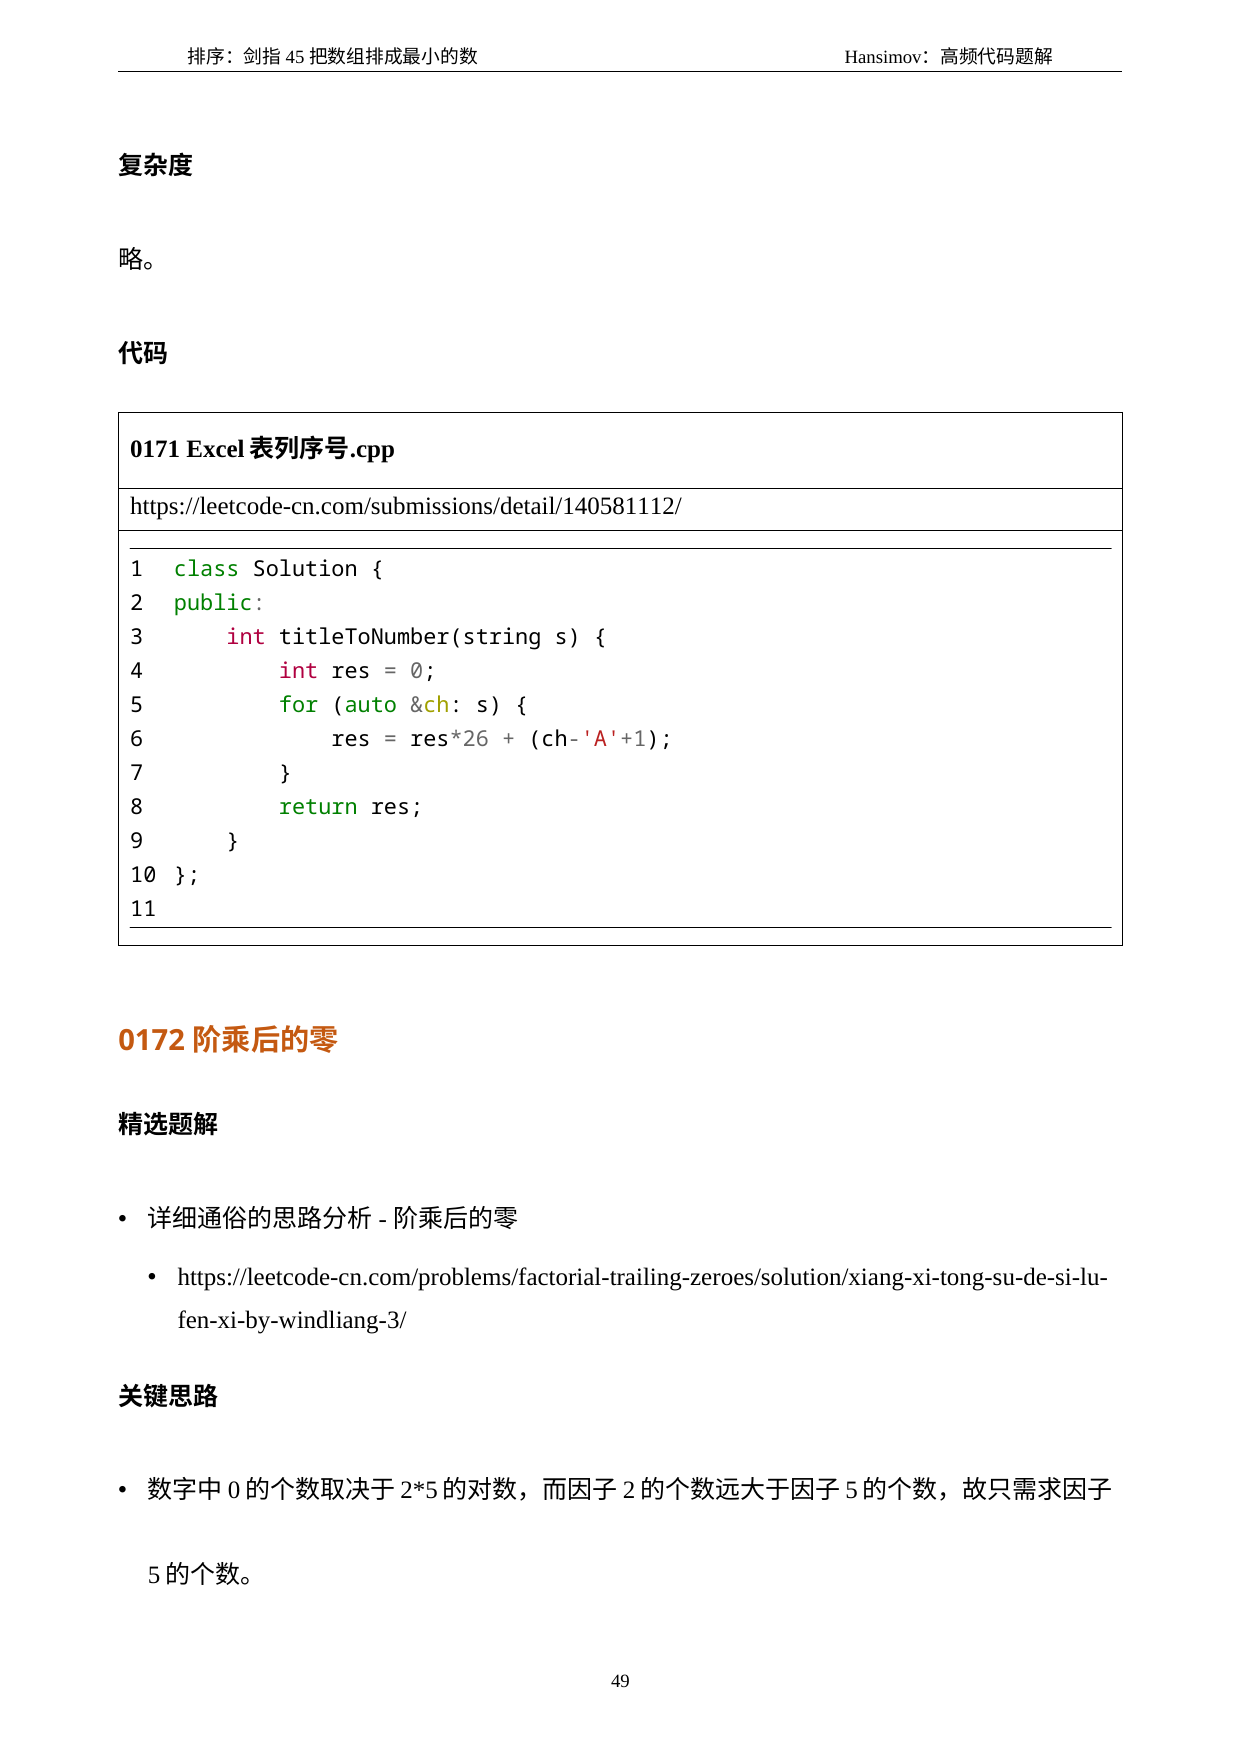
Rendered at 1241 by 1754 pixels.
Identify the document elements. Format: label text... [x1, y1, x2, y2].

subtitle 关键思路 [118, 1360, 1097, 1428]
table_cell class Solution { public: int titleToNumber(string s) { int res = 0; for (auto &ch: s) { res = res*26 + (ch-'A'+1); } return res; } }; [119, 531, 1122, 945]
text 详细通俗的思路分析 - 阶乘后的零 [118, 1183, 1122, 1251]
table_cell https://leetcode-cn.com/submissions/detail/140581112/ [119, 489, 1122, 530]
subtitle 精选题解 [118, 1089, 1097, 1157]
text https://leetcode-cn.com/problems/factorial-trailing-zeroes/solution/xiang-xi-tong-su-de-si-lu-fen-xi-by-windliang-3/ [148, 1260, 1122, 1336]
table_header 0171 Excel表列序号.cpp [119, 413, 1122, 488]
subtitle 0172 阶乘后的零 [118, 1004, 1097, 1072]
subtitle 代码 [118, 318, 1097, 386]
text 略。 [118, 224, 1122, 292]
text 数字中0的个数取决于2*5的对数，而因子2的个数远大于因子5的个数，故只需求因子5的个数。 [118, 1454, 1122, 1607]
subtitle 复杂度 [118, 130, 1097, 198]
